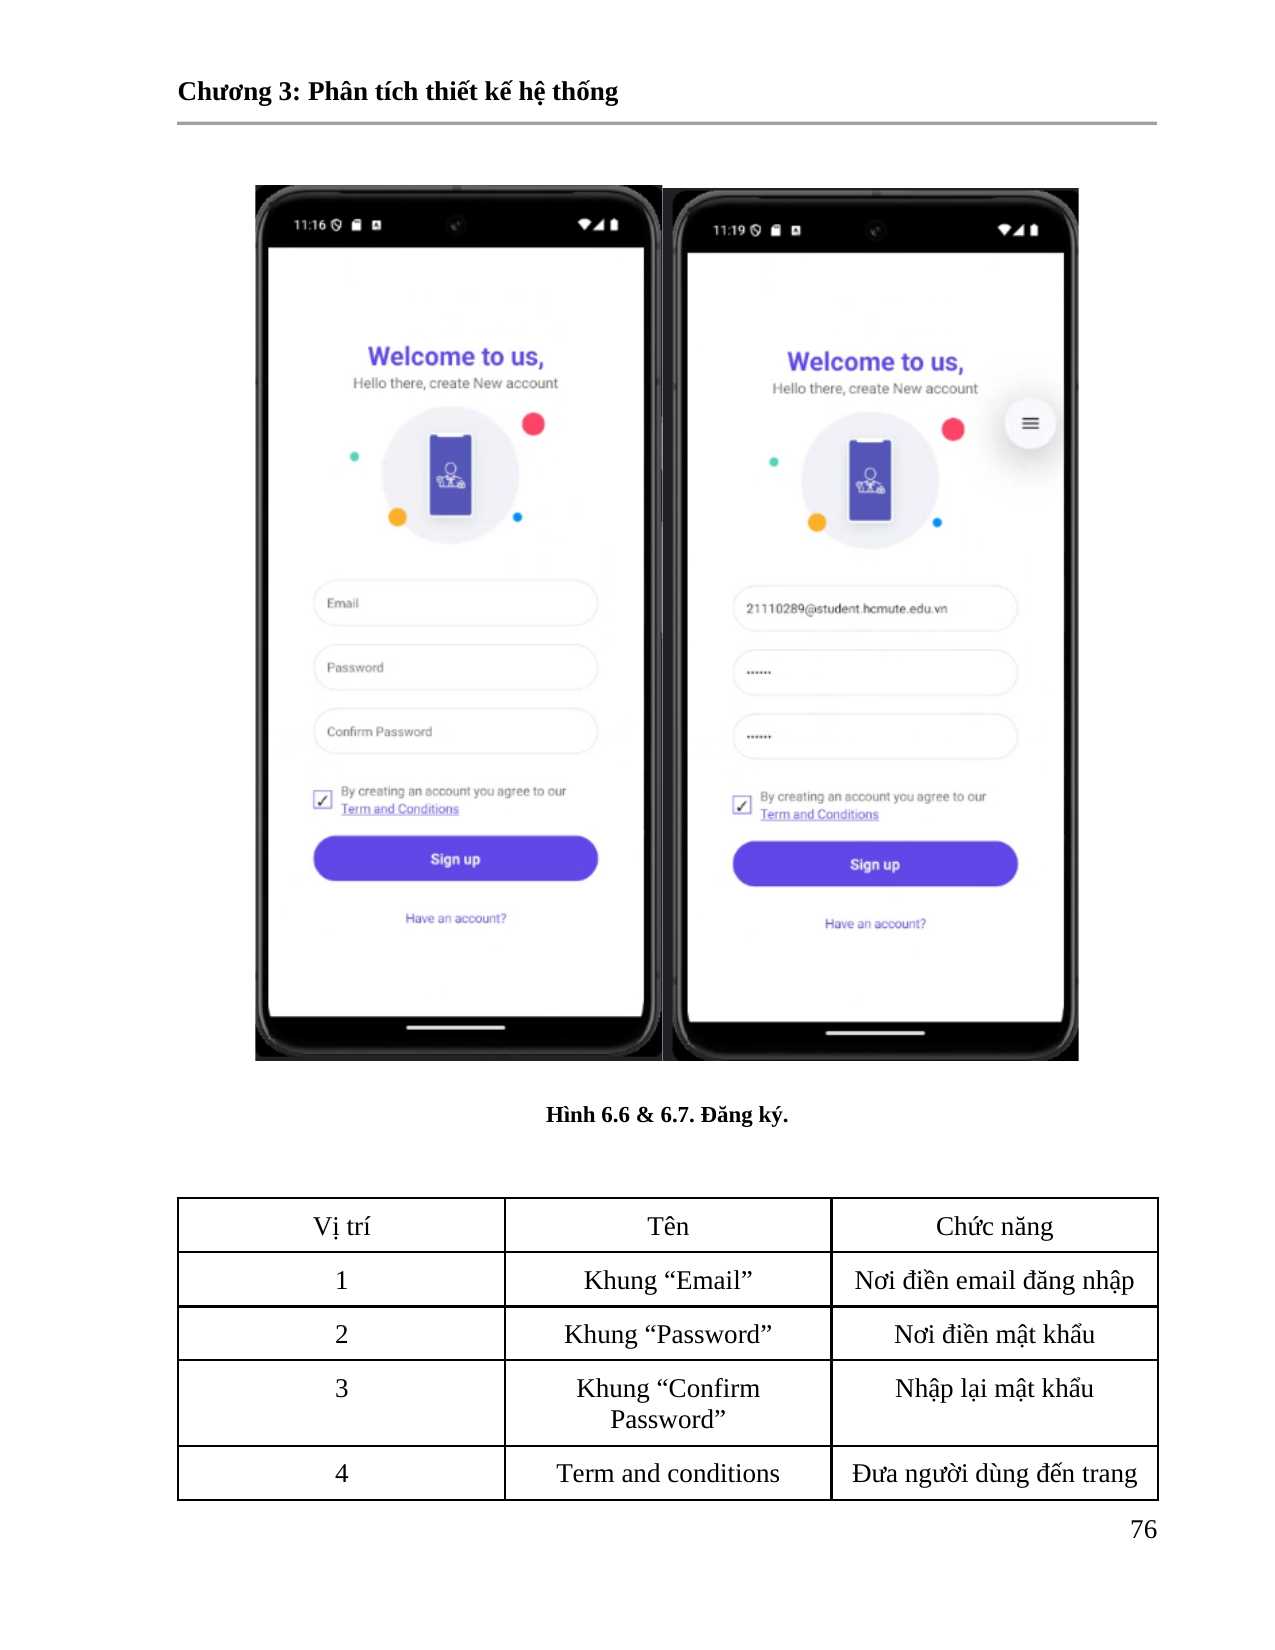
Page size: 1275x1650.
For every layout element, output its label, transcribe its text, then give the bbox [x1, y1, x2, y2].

text Hình 6.6 & 6.7. Đăng ký. [177, 1101, 1157, 1127]
picture [255, 185, 1079, 1061]
